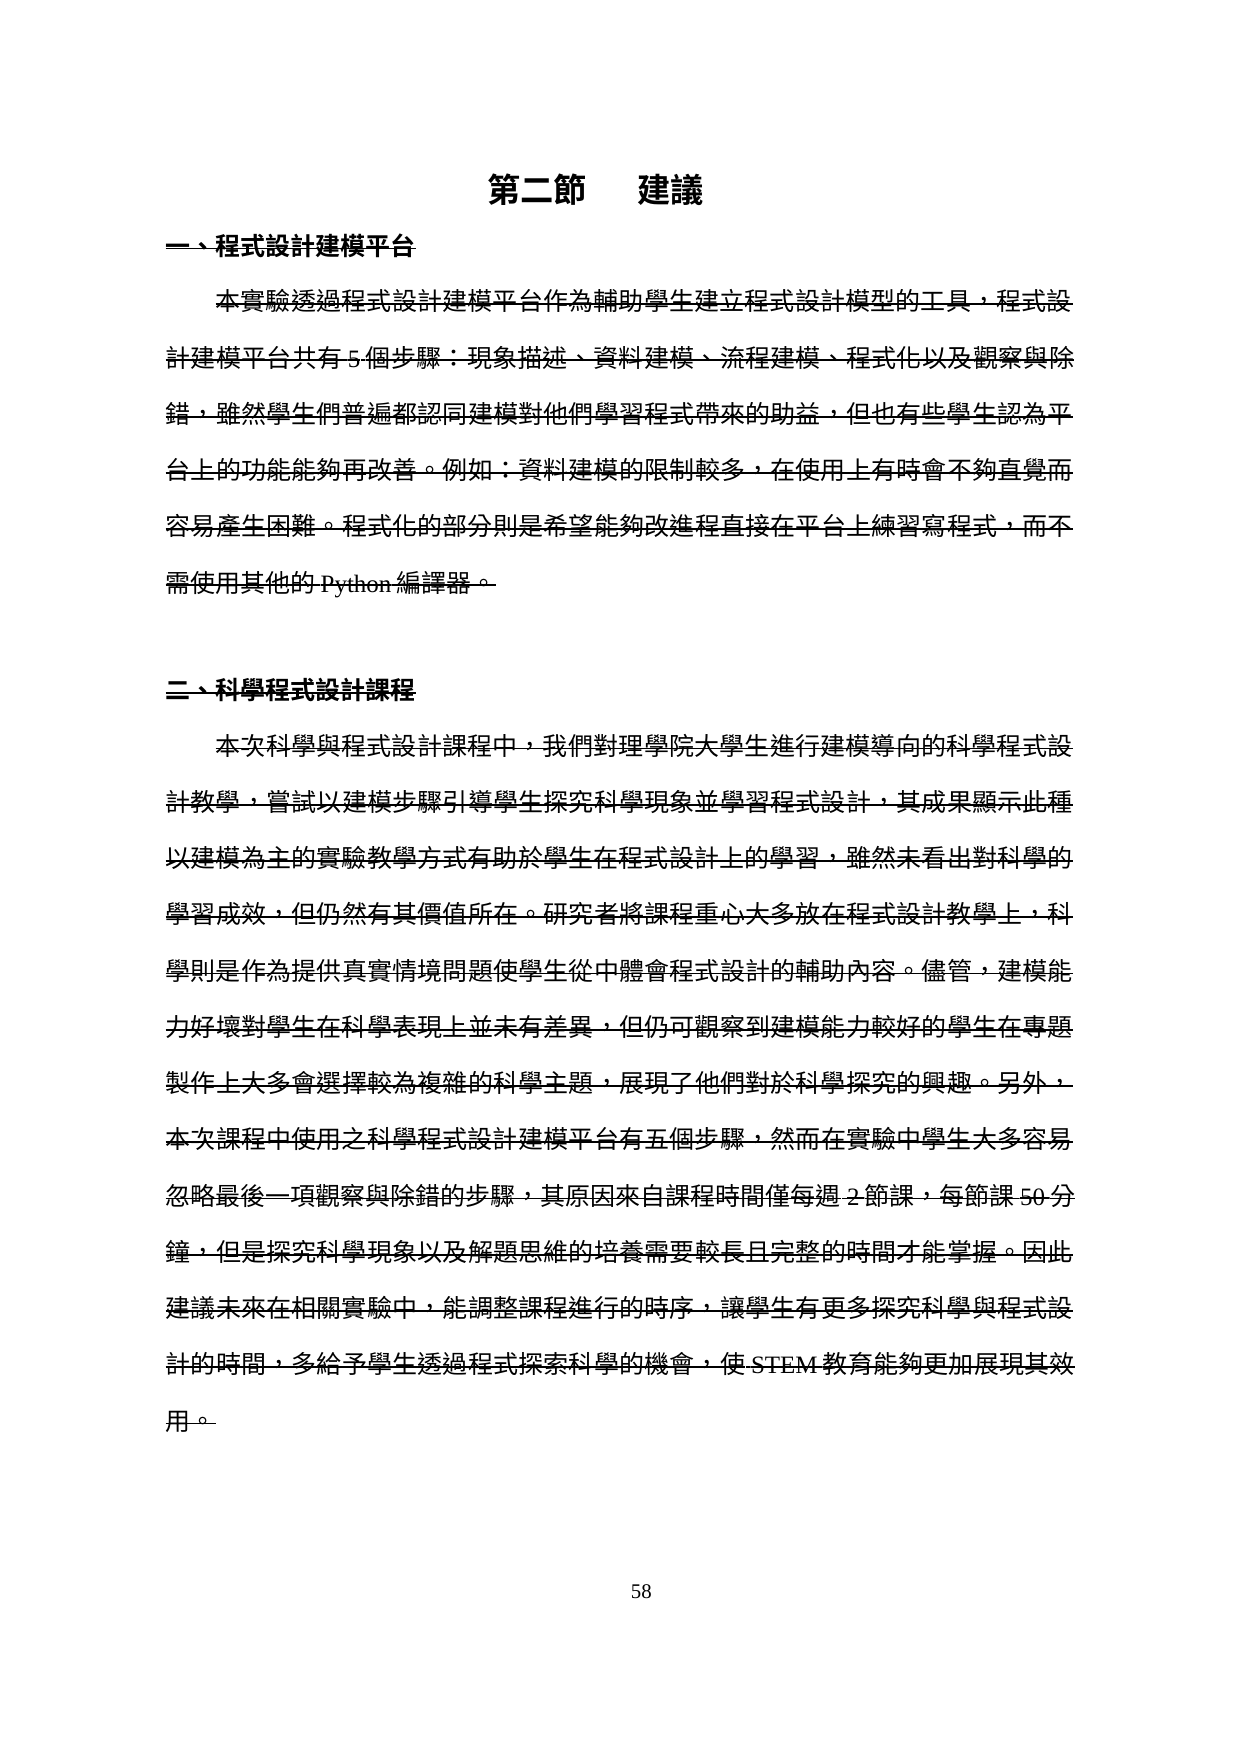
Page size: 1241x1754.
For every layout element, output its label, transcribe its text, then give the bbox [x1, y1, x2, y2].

text 本次科學與程式設計課程中，我們對理學院大學生進行建模導向的科學程式設計教學，嘗試以建模步驟引導學生探究科學現象並學習程式設計，其成果顯示此種以建模為主的實驗教學方式有助於學生在程式設計上的學習，雖然未看出對科學的學習成效，但仍然有其價值所在。研究者將課程重心大多放在程式設計教學上，科學則是作為提供真實情境問題使學生從中體會程式設計的輔助內容。儘管，建模能力好壞對學生在科學表現上並未有差異，但仍可觀察到建模能力較好的學生在專題製作上大多會選擇較為複雜的科學主題，展現了他們對於科學探究的興趣。另外，本次課程中使用之科學程式設計建模平台有五個步驟，然而在實驗中學生大多容易忽略最後一項觀察與除錯的步驟，其原因來自課程時間僅每週2節課，每節課50分鐘，但是探究科學現象以及解題思維的培養需要較長且完整的時間才能掌握。因此建議未來在相關實驗中，能調整課程進行的時序，讓學生有更多探究科學與程式設計的時間，多給予學生透過程式探索科學的機會，使STEM教育能夠更加展現其效用。 [165, 1199, 1075, 1366]
text 本次科學與程式設計課程中，我們對理學院大學生進行建模導向的科學程式設計教學，嘗試以建模步驟引導學生探究科學現象並學習程式設計，其成果顯示此種以建模為主的實驗教學方式有助於學生在程式設計上的學習，雖然未看出對科學的學習成效，但仍然有其價值所在。研究者將課程重心大多放在程式設計教學上，科學則是作為提供真實情境問題使學生從中體會程式設計的輔助內容。儘管，建模能力好壞對學生在科學表現上並未有差異，但仍可觀察到建模能力較好的學生在專題製作上大多會選擇較為複雜的科學主題，展現了他們對於科學探究的興趣。另外，本次課程中使用之科學程式設計建模平台有五個步驟，然而在實驗中學生大多容易忽略最後一項觀察與除錯的步驟，其原因來自課程時間僅每週2節課，每節課50分鐘，但是探究科學現象以及解題思維的培養需要較長且完整的時間才能掌握。因此建議未來在相關實驗中，能調整課程進行的時序，讓學生有更多探究科學與程式設計的時間，多給予學生透過程式探索科學的機會，使STEM教育能夠更加展現其效用。 [165, 726, 1075, 1198]
text 建議 [165, 151, 1075, 226]
text 本實驗透過程式設計建模平台作為輔助學生建立程式設計模型的工具，程式設計建模平台共有5個步驟：現象描述、資料建模、流程建模、程式化以及觀察與除錯，雖然學生們普遍都認同建模對他們學習程式帶來的助益，但也有些學生認為平台上的功能能夠再改善。例如：資料建模的限制較多，在使用上有時會不夠直覺而容易產生困難。程式化的部分則是希望能夠改進程直接在平台上練習寫程式，而不需使用其他的Python編譯器。 [165, 281, 1075, 600]
text 本次科學與程式設計課程中，我們對理學院大學生進行建模導向的科學程式設計教學，嘗試以建模步驟引導學生探究科學現象並學習程式設計，其成果顯示此種以建模為主的實驗教學方式有助於學生在程式設計上的學習，雖然未看出對科學的學習成效，但仍然有其價值所在。研究者將課程重心大多放在程式設計教學上，科學則是作為提供真實情境問題使學生從中體會程式設計的輔助內容。儘管，建模能力好壞對學生在科學表現上並未有差異，但仍可觀察到建模能力較好的學生在專題製作上大多會選擇較為複雜的科學主題，展現了他們對於科學探究的興趣。另外，本次課程中使用之科學程式設計建模平台有五個步驟，然而在實驗中學生大多容易忽略最後一項觀察與除錯的步驟，其原因來自課程時間僅每週2節課，每節課50分鐘，但是探究科學現象以及解題思維的培養需要較長且完整的時間才能掌握。因此建議未來在相關實驗中，能調整課程進行的時序，讓學生有更多探究科學與程式設計的時間，多給予學生透過程式探索科學的機會，使STEM教育能夠更加展現其效用。 [165, 1367, 1075, 1438]
text 一、程式設計建模平台 [165, 226, 1075, 263]
text 二、科學程式設計課程 [165, 670, 1075, 707]
